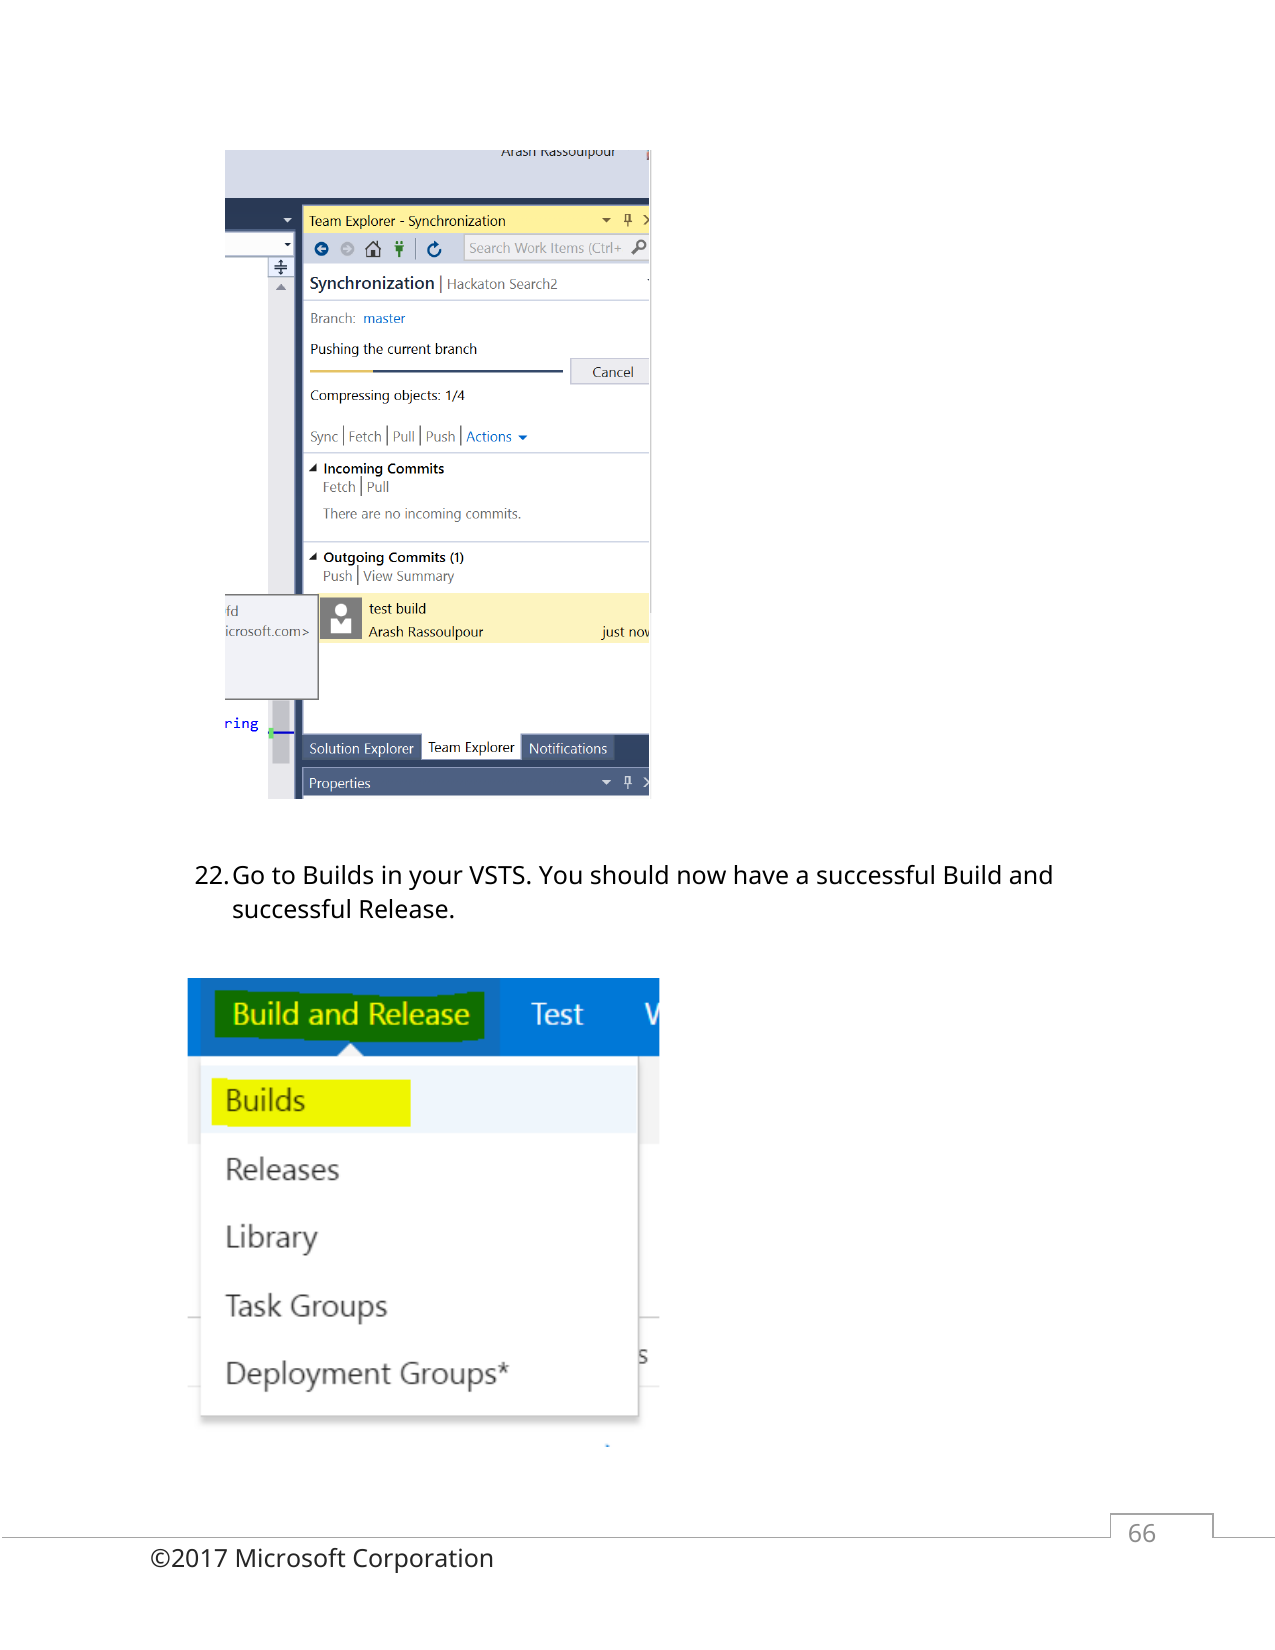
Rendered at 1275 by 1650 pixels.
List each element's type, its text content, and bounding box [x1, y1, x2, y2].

picture [187, 978, 660, 1447]
list Go to Builds in your VSTS. You should now have a successful Build and successful Release. [194, 857, 1125, 926]
picture [225, 150, 652, 799]
